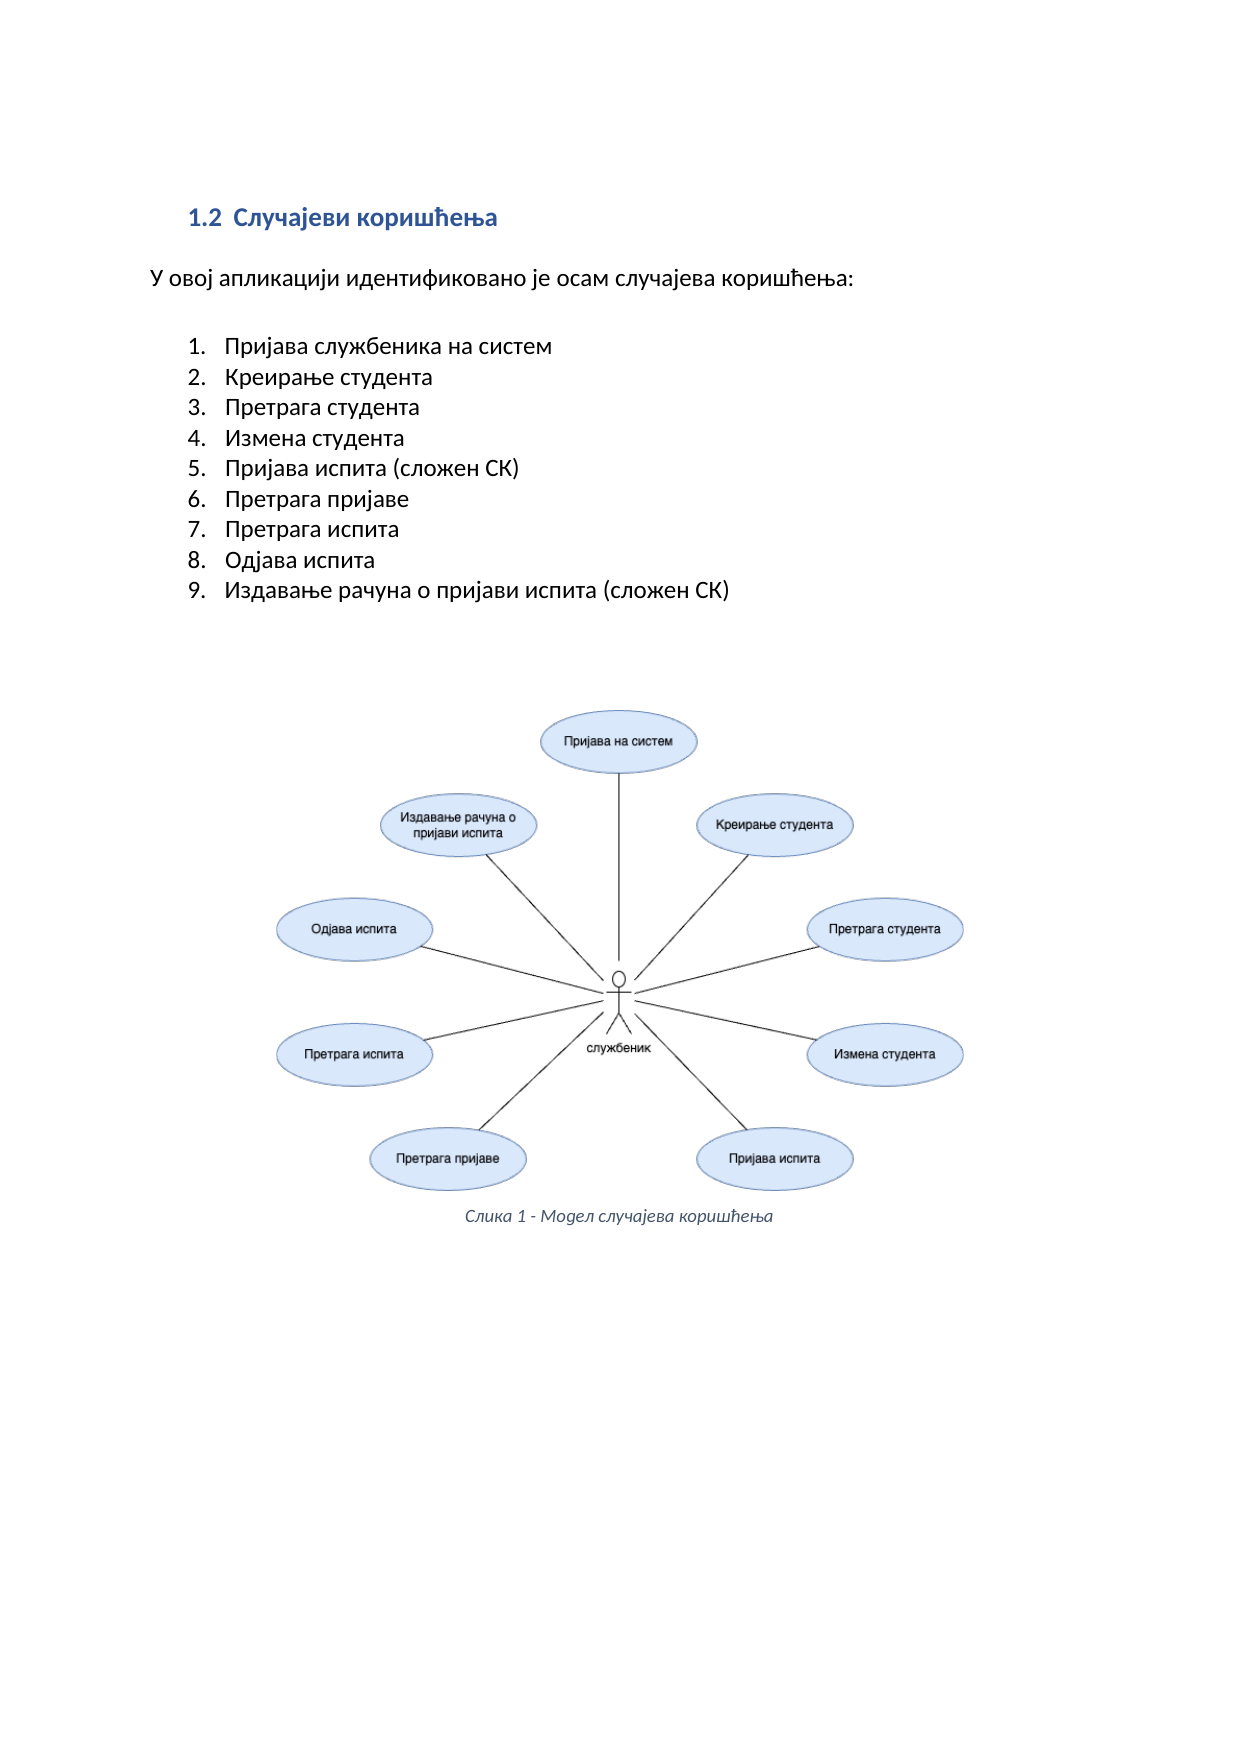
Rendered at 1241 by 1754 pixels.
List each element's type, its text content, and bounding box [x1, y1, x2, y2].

subtitle Слика 1 - Модел случајева коришћења [150, 1204, 1090, 1227]
list Претрага студента [187, 391, 1090, 422]
picture [276, 710, 964, 1192]
subtitle Случајеви коришћења [187, 200, 1090, 233]
list Пријава службеника на систем [187, 330, 1090, 361]
list Претрага испита [187, 513, 1090, 544]
list Креирање студента [187, 361, 1090, 391]
list Одјава испита [187, 544, 1090, 574]
list Претрага пријаве [187, 483, 1090, 513]
list Издавање рачуна о пријави испита (сложен СК) [187, 574, 1090, 605]
text У овој апликацији идентификовано је осам случајева коришћења: [150, 262, 1090, 293]
list Измена студента [187, 422, 1090, 452]
list Пријава испита (сложен СК) [187, 452, 1090, 483]
